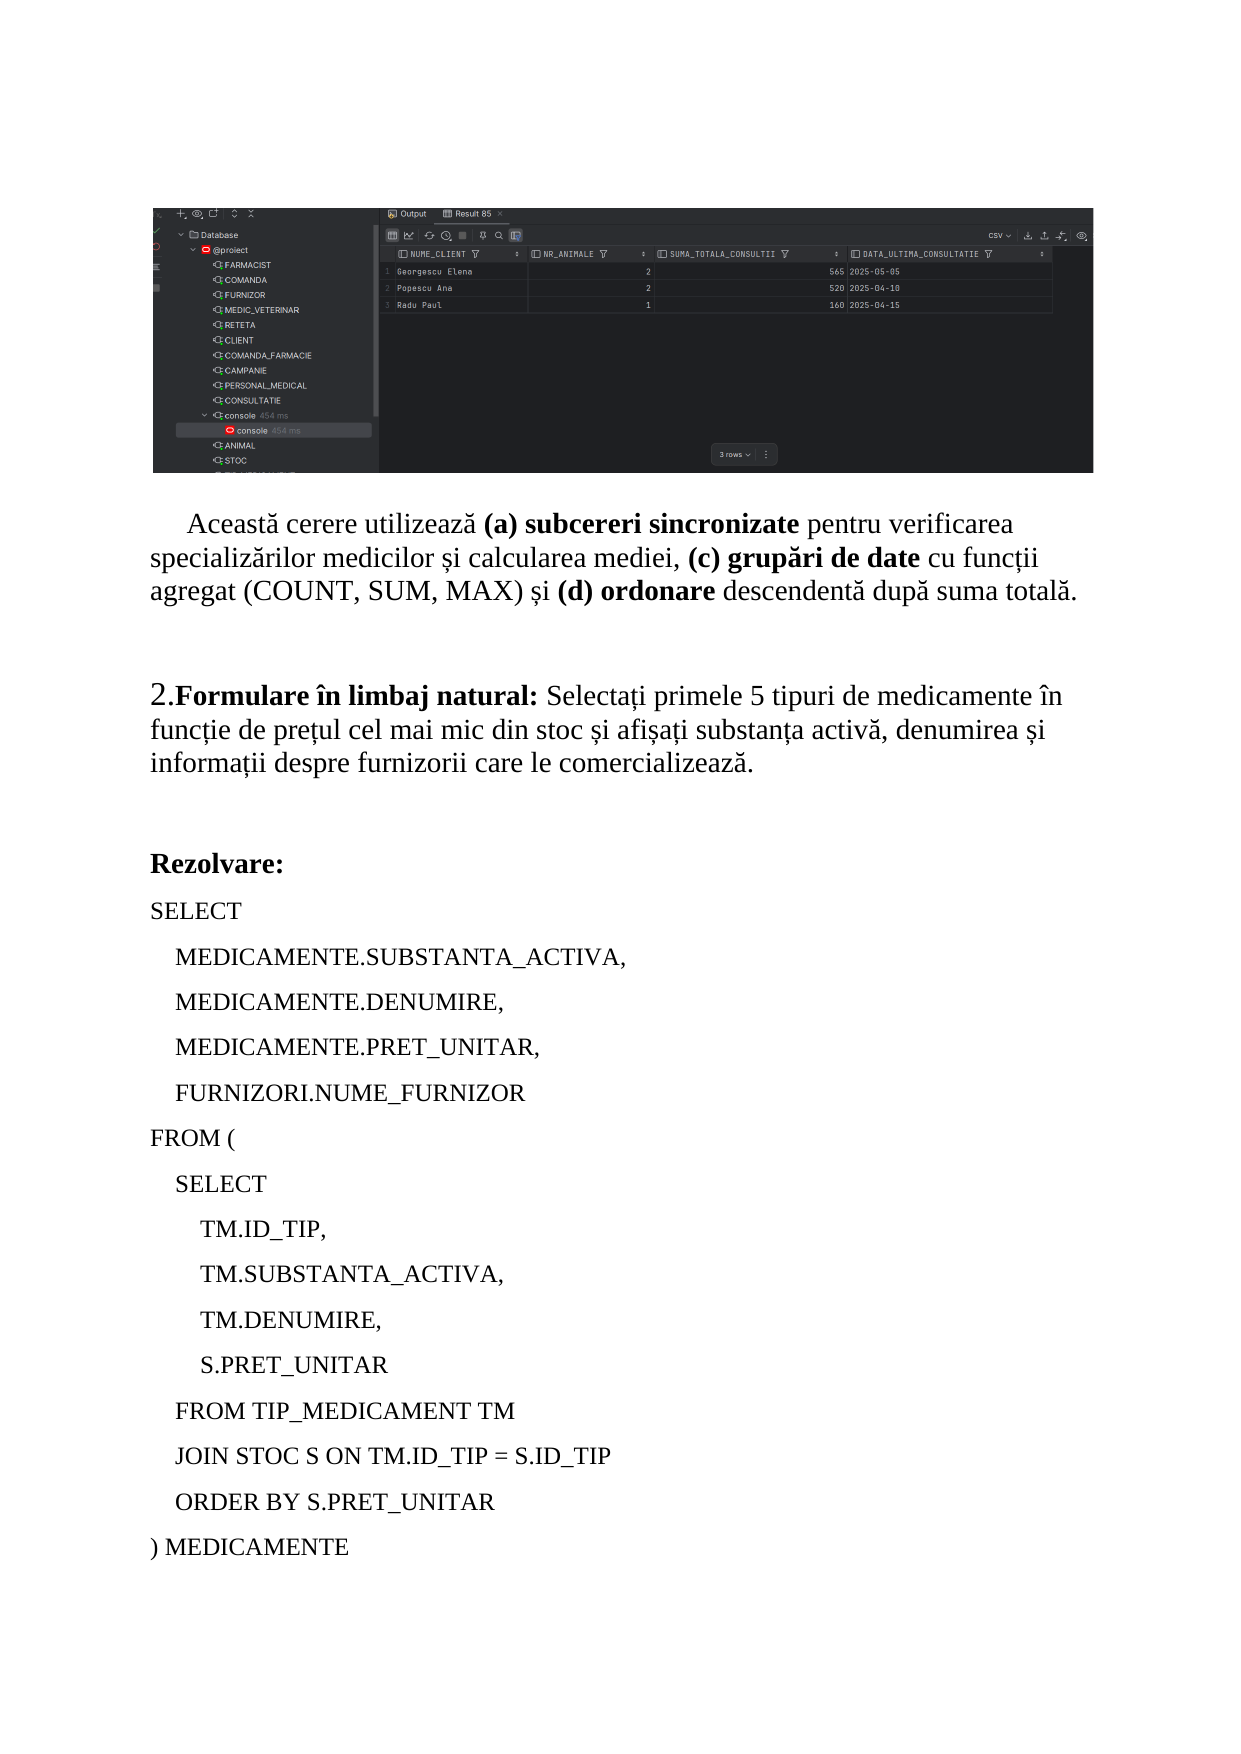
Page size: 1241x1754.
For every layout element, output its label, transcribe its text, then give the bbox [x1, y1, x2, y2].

text SELECT [150, 1169, 1090, 1197]
text ) MEDICAMENTE [150, 1532, 1090, 1561]
text MEDICAMENTE.DENUMIRE, [150, 987, 1090, 1016]
text TM.SUBSTANTA_ACTIVA, [150, 1259, 1090, 1288]
text FROM TIP_MEDICAMENT TM [150, 1396, 1090, 1424]
text S.PRET_UNITAR [150, 1350, 1090, 1379]
text SELECT [150, 896, 1090, 925]
text 2.Formulare în limbaj natural: Selectați primele 5 tipuri de medicamente în funcție de prețul cel mai mic din stoc și afișați substanța activă, denumirea și informații despre furnizorii care le comercializează. [150, 674, 1090, 779]
text TM.ID_TIP, [150, 1214, 1090, 1243]
text JOIN STOC S ON TM.ID_TIP = S.ID_TIP [150, 1441, 1090, 1470]
text FURNIZORI.NUME_FURNIZOR [150, 1078, 1090, 1107]
text Această cerere utilizează (a) subcereri sincronizate pentru verificarea specializărilor medicilor și calcularea mediei, (c) grupări de date cu funcții agregat (COUNT, SUM, MAX) și (d) ordonare descendentă după suma totală. [150, 506, 1090, 607]
text ORDER BY S.PRET_UNITAR [150, 1487, 1090, 1515]
text MEDICAMENTE.PRET_UNITAR, [150, 1032, 1090, 1061]
text TM.DENUMIRE, [150, 1305, 1090, 1334]
text MEDICAMENTE.SUBSTANTA_ACTIVA, [150, 942, 1090, 970]
text Rezolvare: [150, 846, 1090, 879]
text FROM ( [150, 1123, 1090, 1152]
picture [153, 208, 1094, 473]
